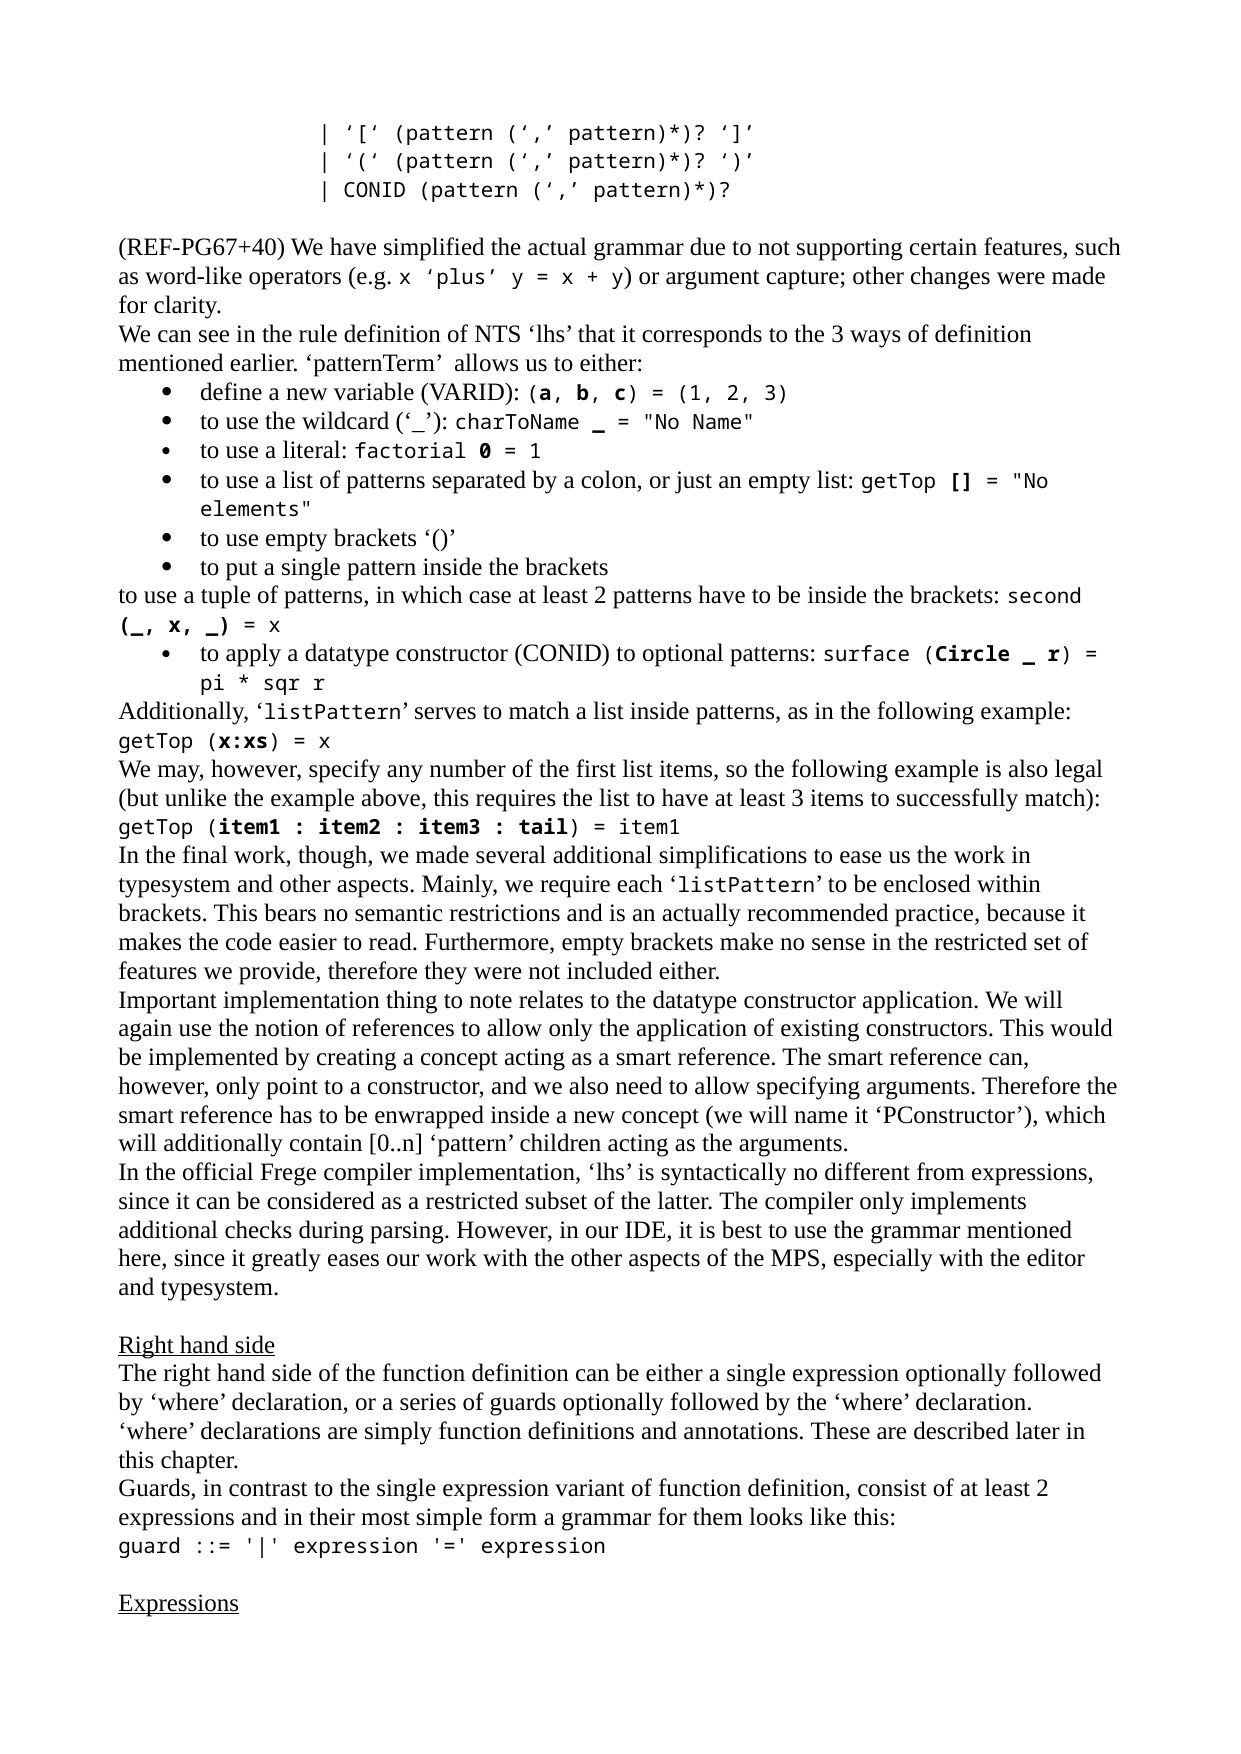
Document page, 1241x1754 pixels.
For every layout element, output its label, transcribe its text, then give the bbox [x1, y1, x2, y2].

text In the final work, though, we made several additional simplifications to ease us the work in typesystem and other aspects. Mainly, we require each ‘listPattern’ to be enclosed within brackets. This bears no semantic restrictions and is an actually recommended practice, because it makes the code easier to read. Furthermore, empty brackets make no sense in the restricted set of features we provide, therefore they were not included either. [118, 840, 1122, 985]
text The right hand side of the function definition can be either a single expression optionally followed by ‘where’ declaration, or a series of guards optionally followed by the ‘where’ declaration. [118, 1358, 1122, 1416]
list to use empty brackets ‘()’ [162, 523, 1122, 552]
text (REF-PG67+40) We have simplified the actual grammar due to not supporting certain features, such as word-like operators (e.g. x ‘plus’ y = x + y) or argument capture; other changes were made for clarity. [118, 232, 1122, 319]
text getTop (item1 : item2 : item3 : tail) = item1 [118, 812, 1122, 840]
text getTop (x:xs) = x [118, 726, 1122, 754]
text to use a tuple of patterns, in which case at least 2 patterns have to be inside the brackets: second (_, x, _) = x [118, 581, 1122, 638]
text guard ::= '|' expression '=' expression [118, 1531, 1122, 1559]
text Additionally, ‘listPattern’ serves to match a list inside patterns, as in the following example: [118, 696, 1122, 726]
list to use a literal: factorial 0 = 1 [162, 436, 1122, 465]
text | ‘[‘ (pattern (‘,’ pattern)*)? ‘]’ [118, 118, 1122, 147]
text In the official Frege compiler implementation, ‘lhs’ is syntactically no different from expressions, since it can be considered as a restricted subset of the latter. The compiler only implements additional checks during parsing. However, in our IDE, it is best to use the grammar mentioned here, since it greatly eases our work with the other aspects of the MPS, especially with the editor and typesystem. [118, 1157, 1122, 1301]
text We can see in the rule definition of NTS ‘lhs’ that it corresponds to the 3 ways of definition mentioned earlier. ‘patternTerm’ allows us to either: [118, 319, 1122, 377]
text Right hand side [118, 1330, 1122, 1358]
text | ‘(‘ (pattern (‘,’ pattern)*)? ‘)’ [118, 147, 1122, 175]
list to use a list of patterns separated by a colon, or just an empty list: getTop [] = "No elements" [162, 465, 1122, 523]
text ‘where’ declarations are simply function definitions and annotations. These are described later in this chapter. [118, 1416, 1122, 1473]
list to use the wildcard (‘_’): charToName _ = "No Name" [162, 406, 1122, 436]
text Expressions [118, 1588, 1122, 1617]
text | CONID (pattern (‘,’ pattern)*)? [118, 175, 1122, 203]
list define a new variable (VARID): (a, b, c) = (1, 2, 3) [162, 377, 1122, 406]
list to put a single pattern inside the brackets [162, 552, 1122, 581]
text Guards, in contrast to the single expression variant of function definition, consist of at least 2 expressions and in their most simple form a grammar for them looks like this: [118, 1473, 1122, 1531]
text Important implementation thing to note relates to the datatype constructor application. We will again use the notion of references to allow only the application of existing constructors. This would be implemented by creating a concept acting as a smart reference. The smart reference can, however, only point to a constructor, and we also need to allow specifying arguments. Therefore the smart reference has to be enwrapped inside a new concept (we will name it ‘PConstructor’), which will additionally contain [0..n] ‘pattern’ children acting as the arguments. [118, 985, 1122, 1157]
list to apply a datatype constructor (CONID) to optional patterns: surface (Circle _ r) = pi * sqr r [162, 638, 1122, 696]
text We may, however, specify any number of the first list items, so the following example is also legal (but unlike the example above, this requires the list to have at least 3 items to successfully match): [118, 754, 1122, 812]
